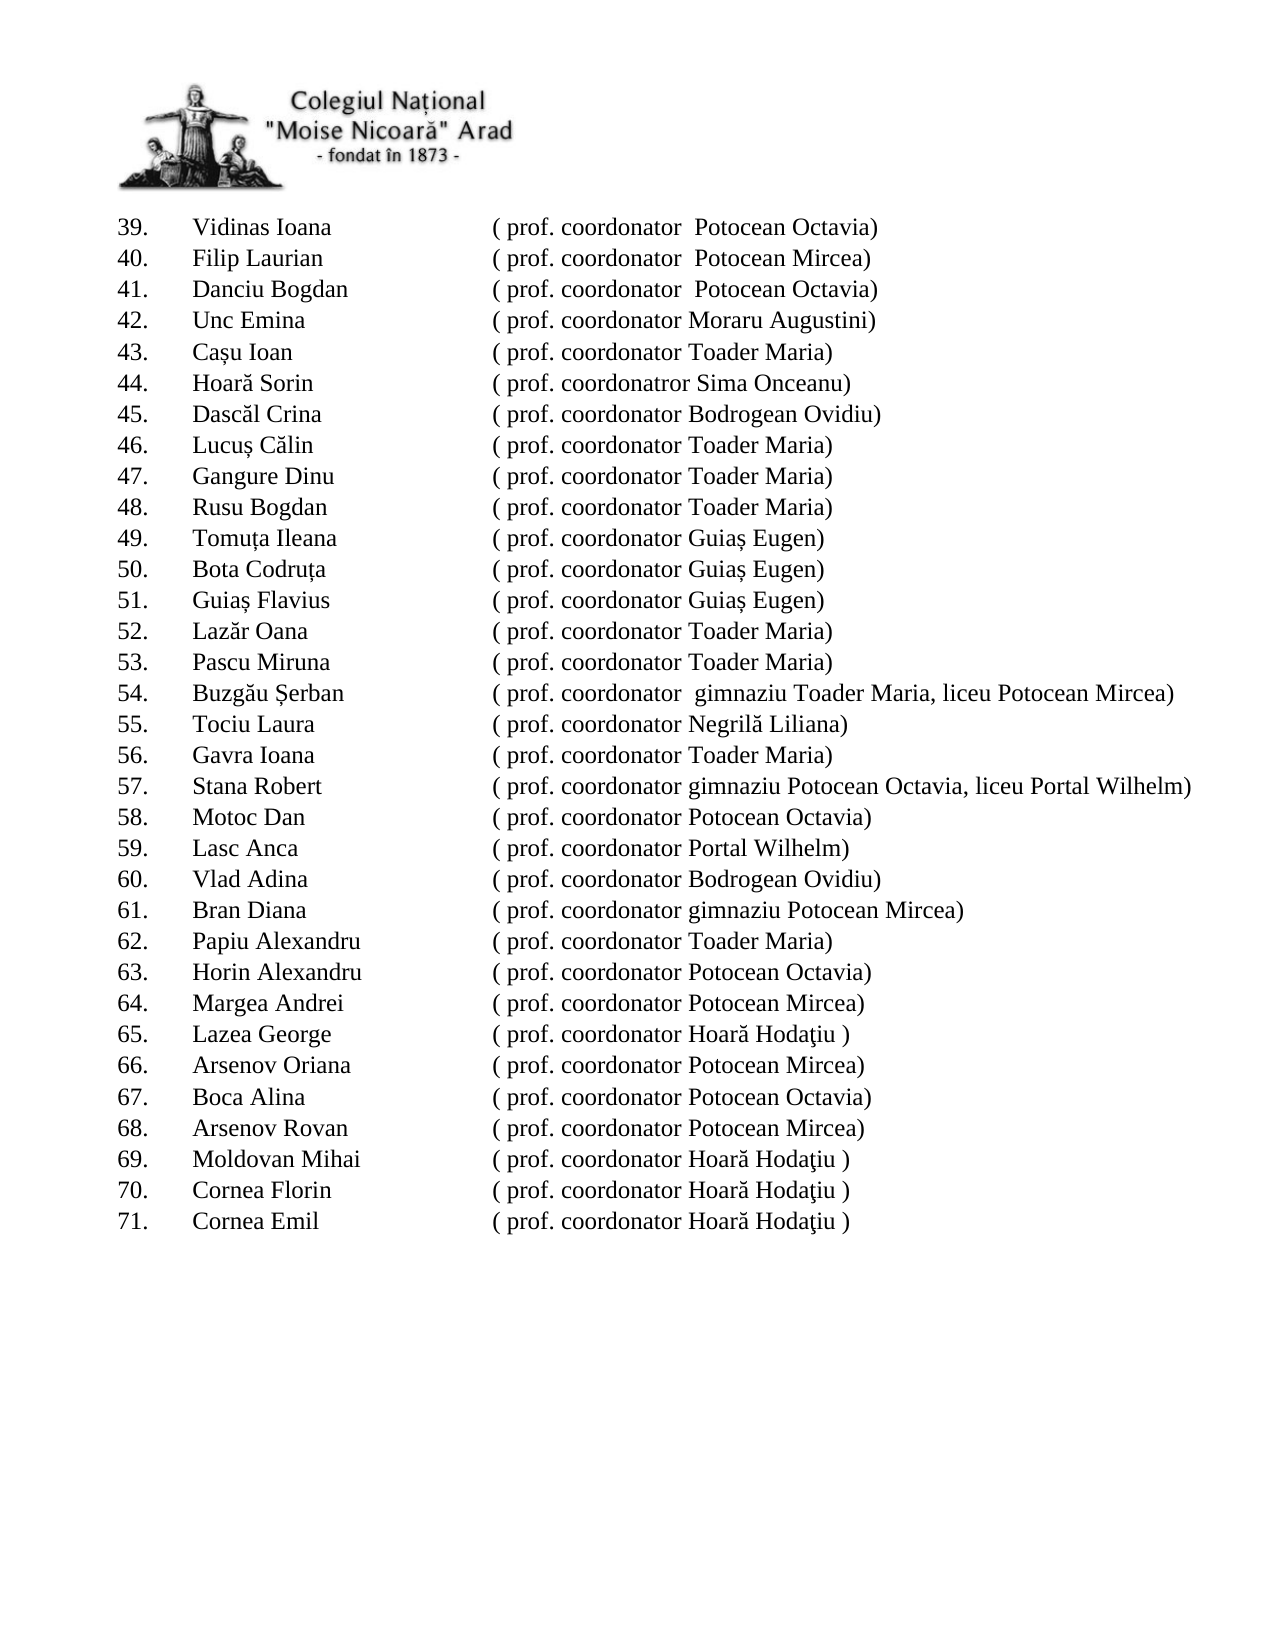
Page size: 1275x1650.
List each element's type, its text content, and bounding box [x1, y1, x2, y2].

list Stana Robert ( prof. coordonator gimnaziu Potocean Octavia, liceu Portal Wilhelm) [117, 771, 1196, 800]
list Hoară Sorin ( prof. coordonatror Sima Onceanu) [117, 368, 1196, 396]
list Lasc Anca ( prof. coordonator Portal Wilhelm) [117, 833, 1196, 862]
list Dascăl Crina ( prof. coordonator Bodrogean Ovidiu) [117, 399, 1196, 427]
list Tociu Laura ( prof. coordonator Negrilă Liliana) [117, 709, 1196, 738]
list Horin Alexandru ( prof. coordonator Potocean Octavia) [117, 957, 1196, 986]
list Vidinas Ioana ( prof. coordonator Potocean Octavia) [117, 212, 1196, 241]
list Lazăr Oana ( prof. coordonator Toader Maria) [117, 616, 1196, 645]
list Vlad Adina ( prof. coordonator Bodrogean Ovidiu) [117, 864, 1196, 893]
picture [117, 75, 524, 194]
list Boca Alina ( prof. coordonator Potocean Octavia) [117, 1082, 1196, 1110]
list Tomuța Ileana ( prof. coordonator Guiaș Eugen) [117, 523, 1196, 552]
list Rusu Bogdan ( prof. coordonator Toader Maria) [117, 492, 1196, 521]
list Buzgău Șerban ( prof. coordonator gimnaziu Toader Maria, liceu Potocean Mircea) [117, 678, 1196, 707]
list Danciu Bogdan ( prof. coordonator Potocean Octavia) [117, 274, 1196, 303]
list Gavra Ioana ( prof. coordonator Toader Maria) [117, 740, 1196, 769]
list Arsenov Oriana ( prof. coordonator Potocean Mircea) [117, 1051, 1196, 1079]
list Cornea Emil ( prof. coordonator Hoară Hodaţiu ) [117, 1206, 1196, 1234]
list Lazea George ( prof. coordonator Hoară Hodaţiu ) [117, 1019, 1196, 1048]
list Gangure Dinu ( prof. coordonator Toader Maria) [117, 461, 1196, 489]
list Lucuș Călin ( prof. coordonator Toader Maria) [117, 430, 1196, 458]
list Guiaș Flavius ( prof. coordonator Guiaș Eugen) [117, 585, 1196, 614]
list Filip Laurian ( prof. coordonator Potocean Mircea) [117, 243, 1196, 272]
list Margea Andrei ( prof. coordonator Potocean Mircea) [117, 988, 1196, 1017]
list Arsenov Rovan ( prof. coordonator Potocean Mircea) [117, 1113, 1196, 1141]
list Pascu Miruna ( prof. coordonator Toader Maria) [117, 647, 1196, 676]
list Cornea Florin ( prof. coordonator Hoară Hodaţiu ) [117, 1175, 1196, 1203]
list Bran Diana ( prof. coordonator gimnaziu Potocean Mircea) [117, 895, 1196, 924]
list Motoc Dan ( prof. coordonator Potocean Octavia) [117, 802, 1196, 831]
list Moldovan Mihai ( prof. coordonator Hoară Hodaţiu ) [117, 1144, 1196, 1172]
list Unc Emina ( prof. coordonator Moraru Augustini) [117, 306, 1196, 334]
list Bota Codruța ( prof. coordonator Guiaș Eugen) [117, 554, 1196, 583]
list Cașu Ioan ( prof. coordonator Toader Maria) [117, 337, 1196, 365]
list Papiu Alexandru ( prof. coordonator Toader Maria) [117, 926, 1196, 955]
